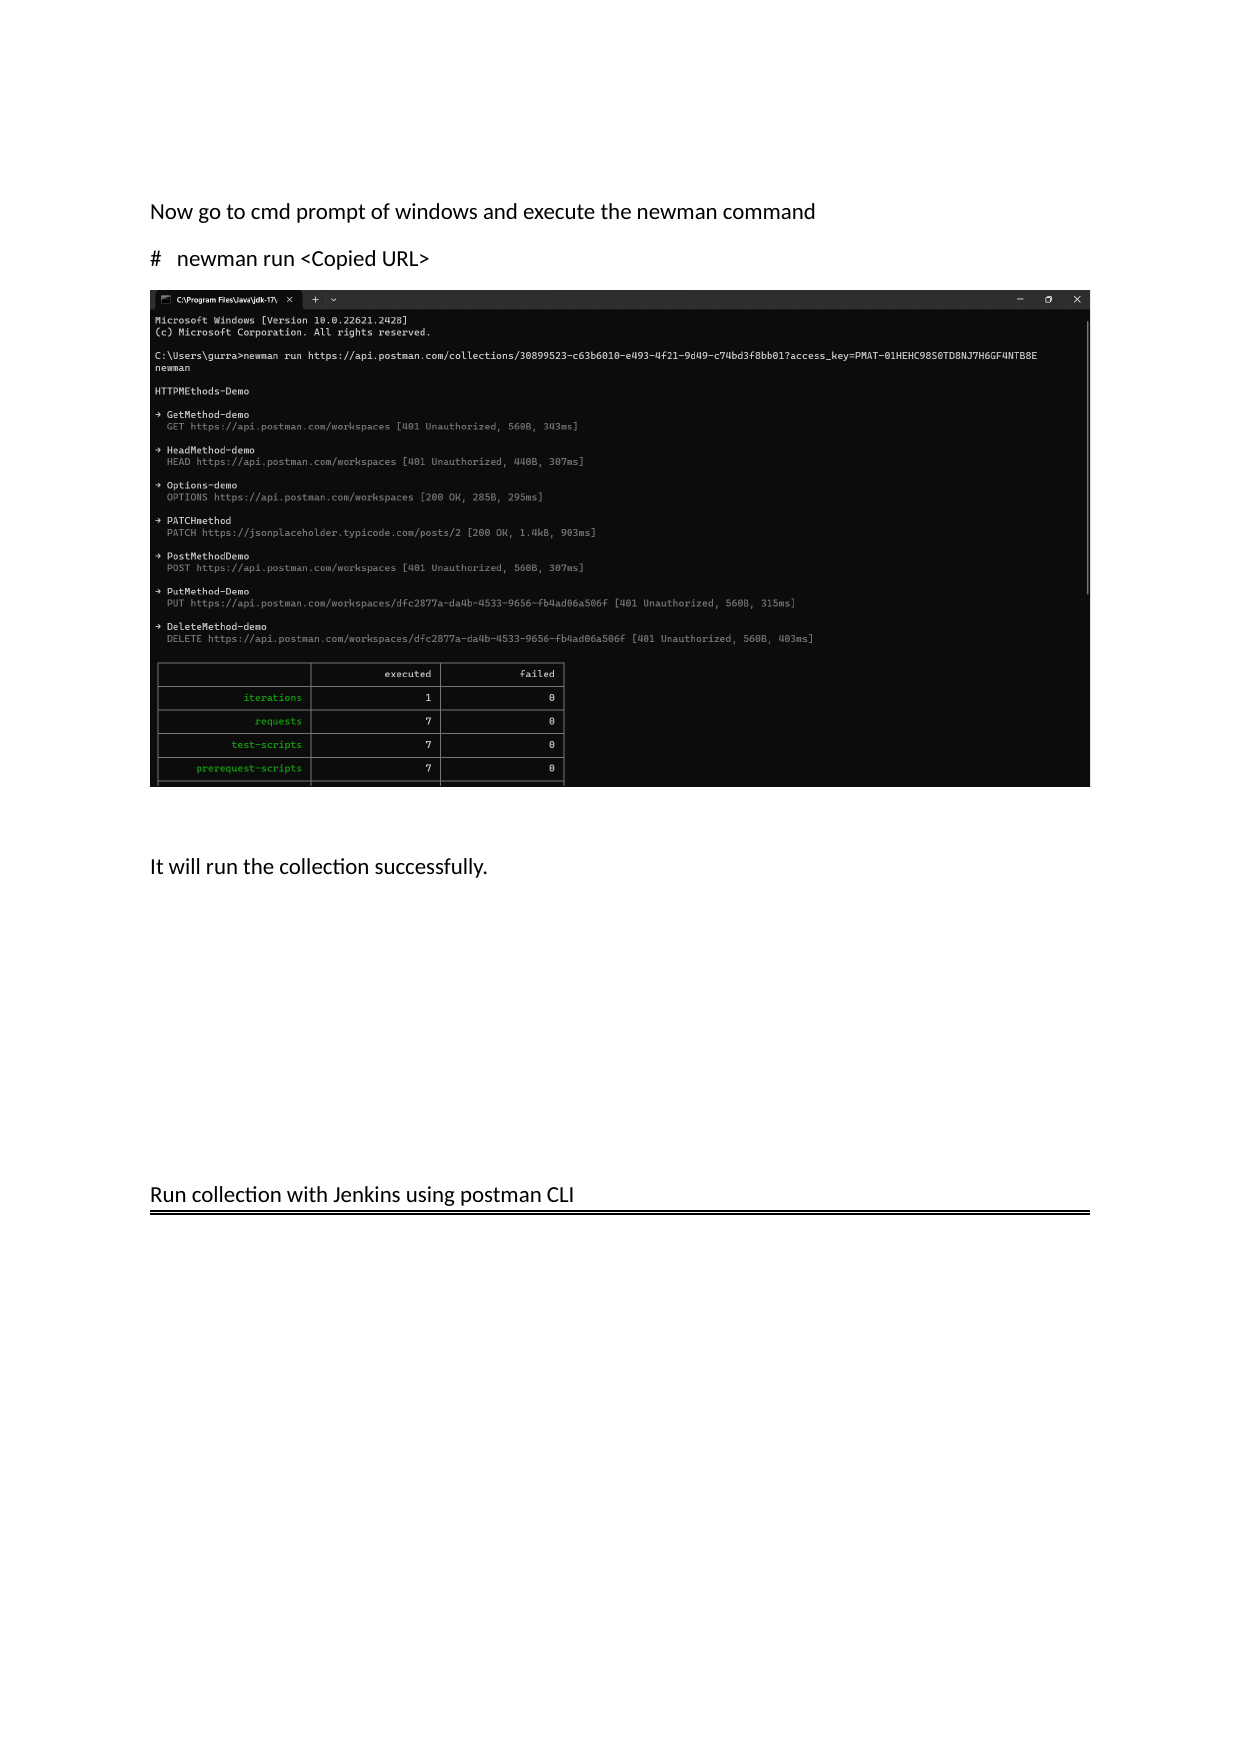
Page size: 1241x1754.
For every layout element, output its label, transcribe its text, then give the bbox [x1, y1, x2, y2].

text Now go to cmd prompt of windows and execute the newman command [150, 197, 1090, 225]
text It will run the collection successfully. [150, 852, 1090, 880]
text Run collection with Jenkins using postman CLI [150, 1180, 1090, 1210]
picture [150, 290, 1091, 787]
text # newman run <Copied URL> [150, 244, 1090, 272]
